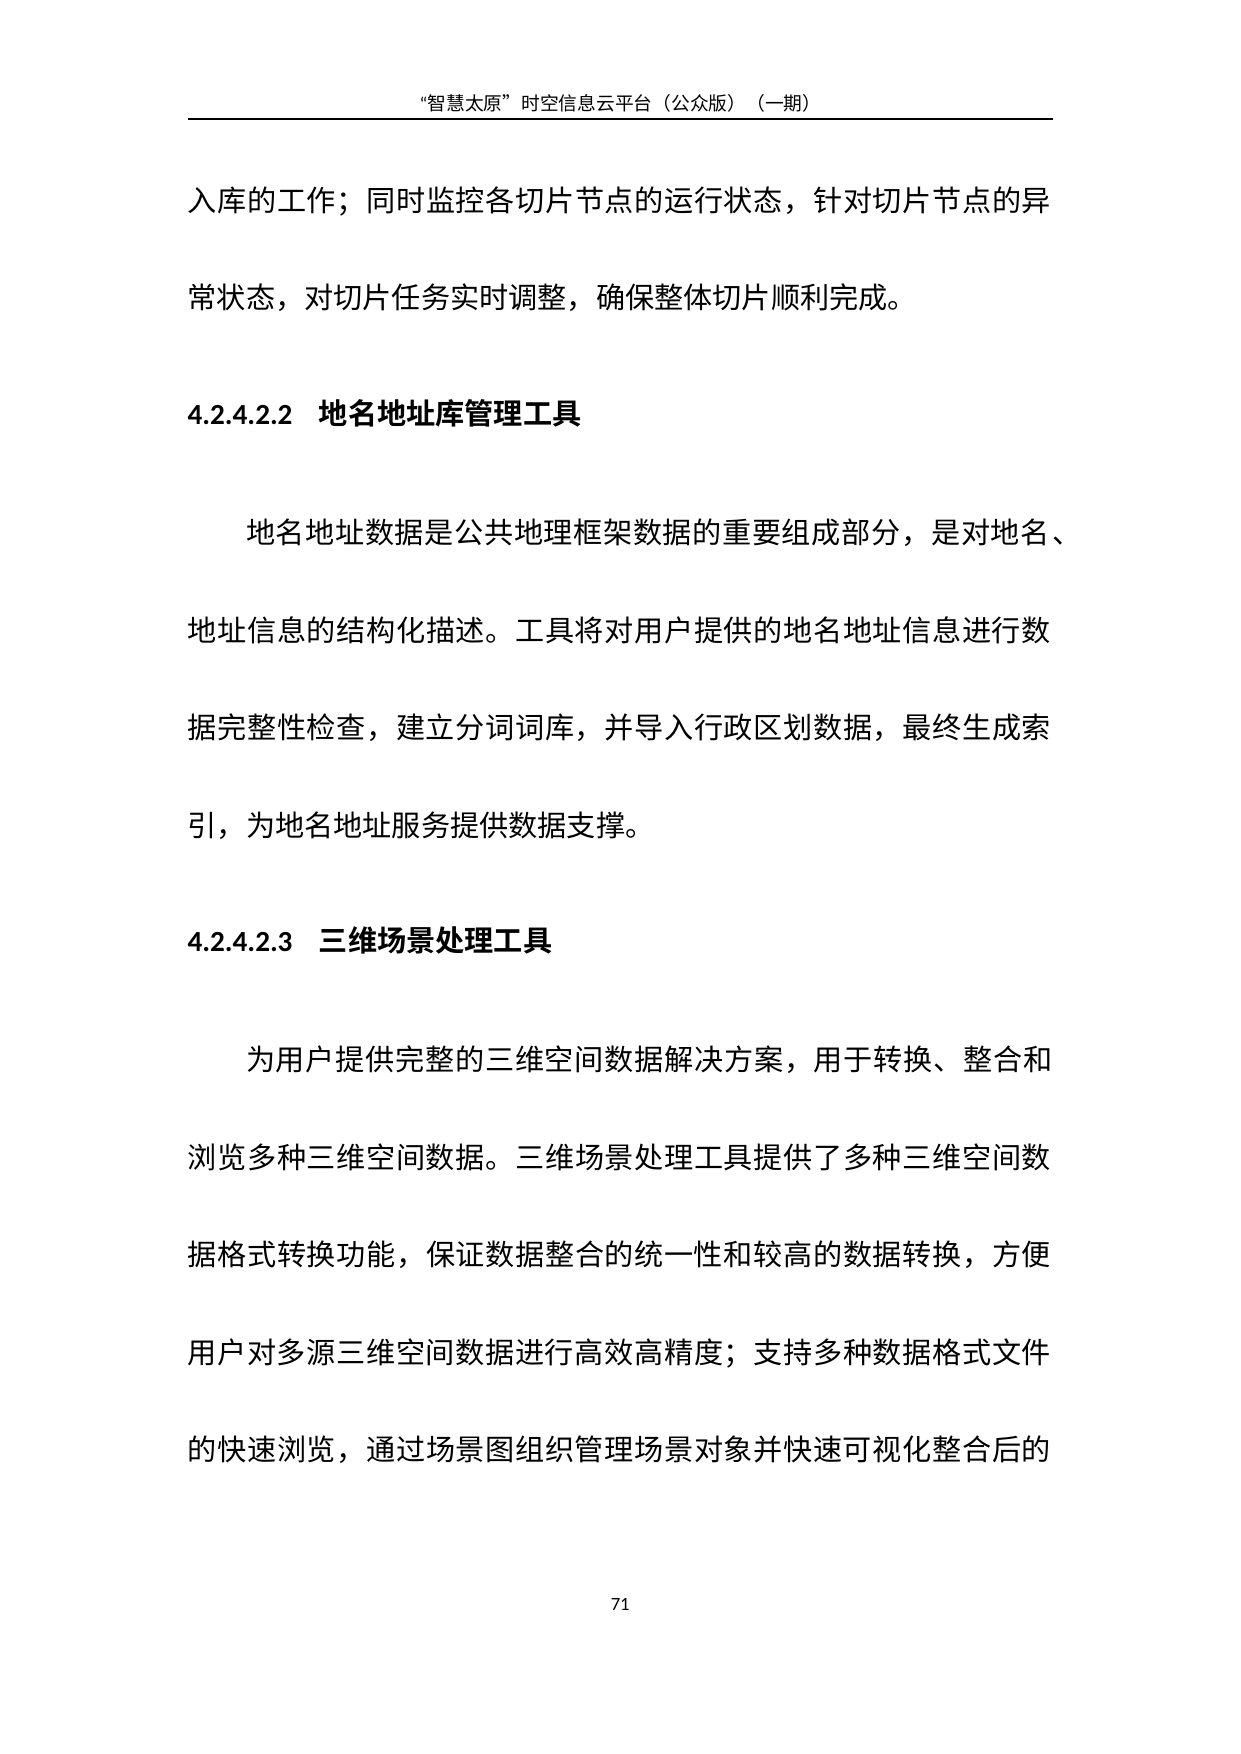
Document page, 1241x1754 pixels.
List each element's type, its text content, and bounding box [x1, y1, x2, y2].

subtitle 三维场景处理工具 [187, 906, 1053, 971]
text 地名地址数据是公共地理框架数据的重要组成部分，是对地名、地址信息的结构化描述。工具将对用户提供的地名地址信息进行数据完整性检查，建立分词词库，并导入行政区划数据，最终生成索引，为地名地址服务提供数据支撑。 [187, 498, 1053, 856]
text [187, 166, 1053, 329]
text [187, 1025, 1053, 1480]
subtitle 地名地址库管理工具 [187, 379, 1053, 444]
